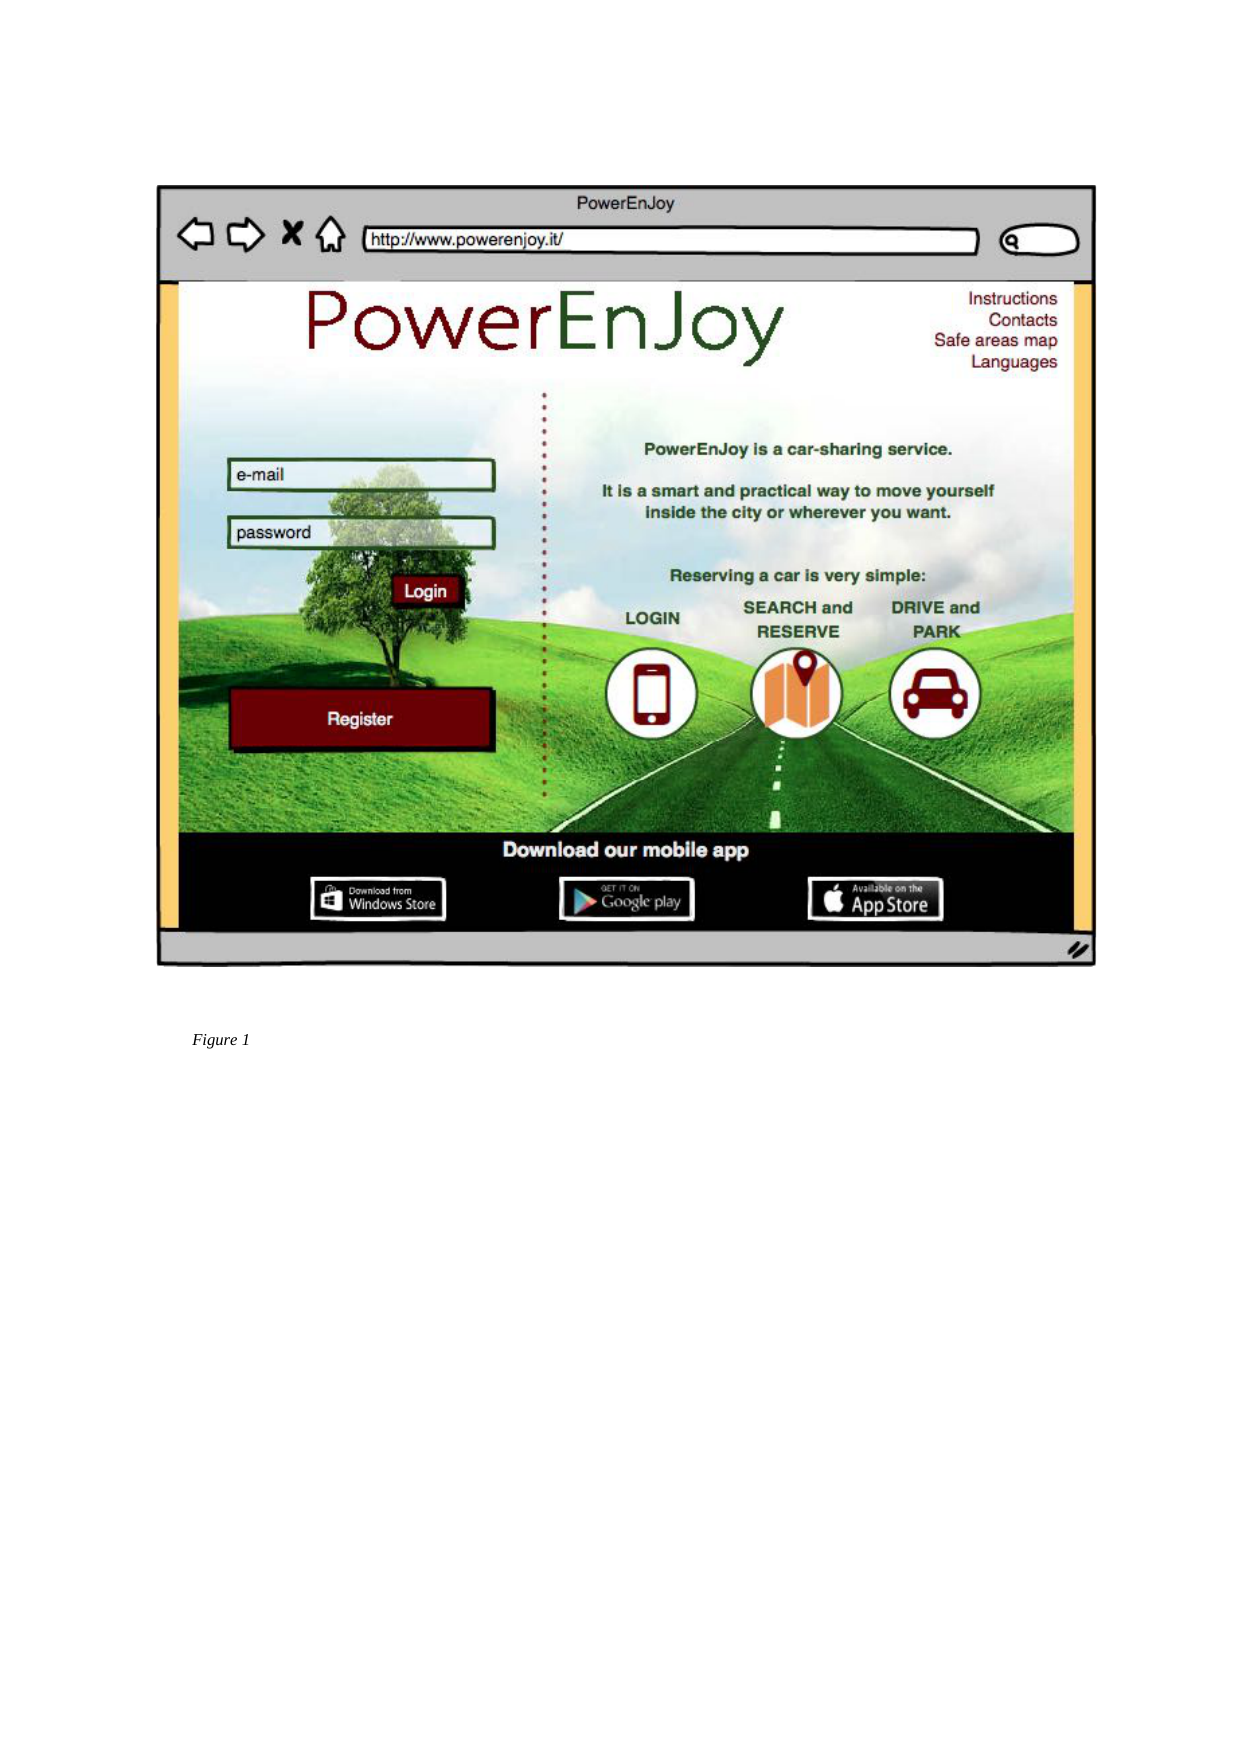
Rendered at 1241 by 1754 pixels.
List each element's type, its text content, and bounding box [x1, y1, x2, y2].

text Figure 1 [189, 1030, 1051, 1049]
picture [156, 185, 1097, 967]
